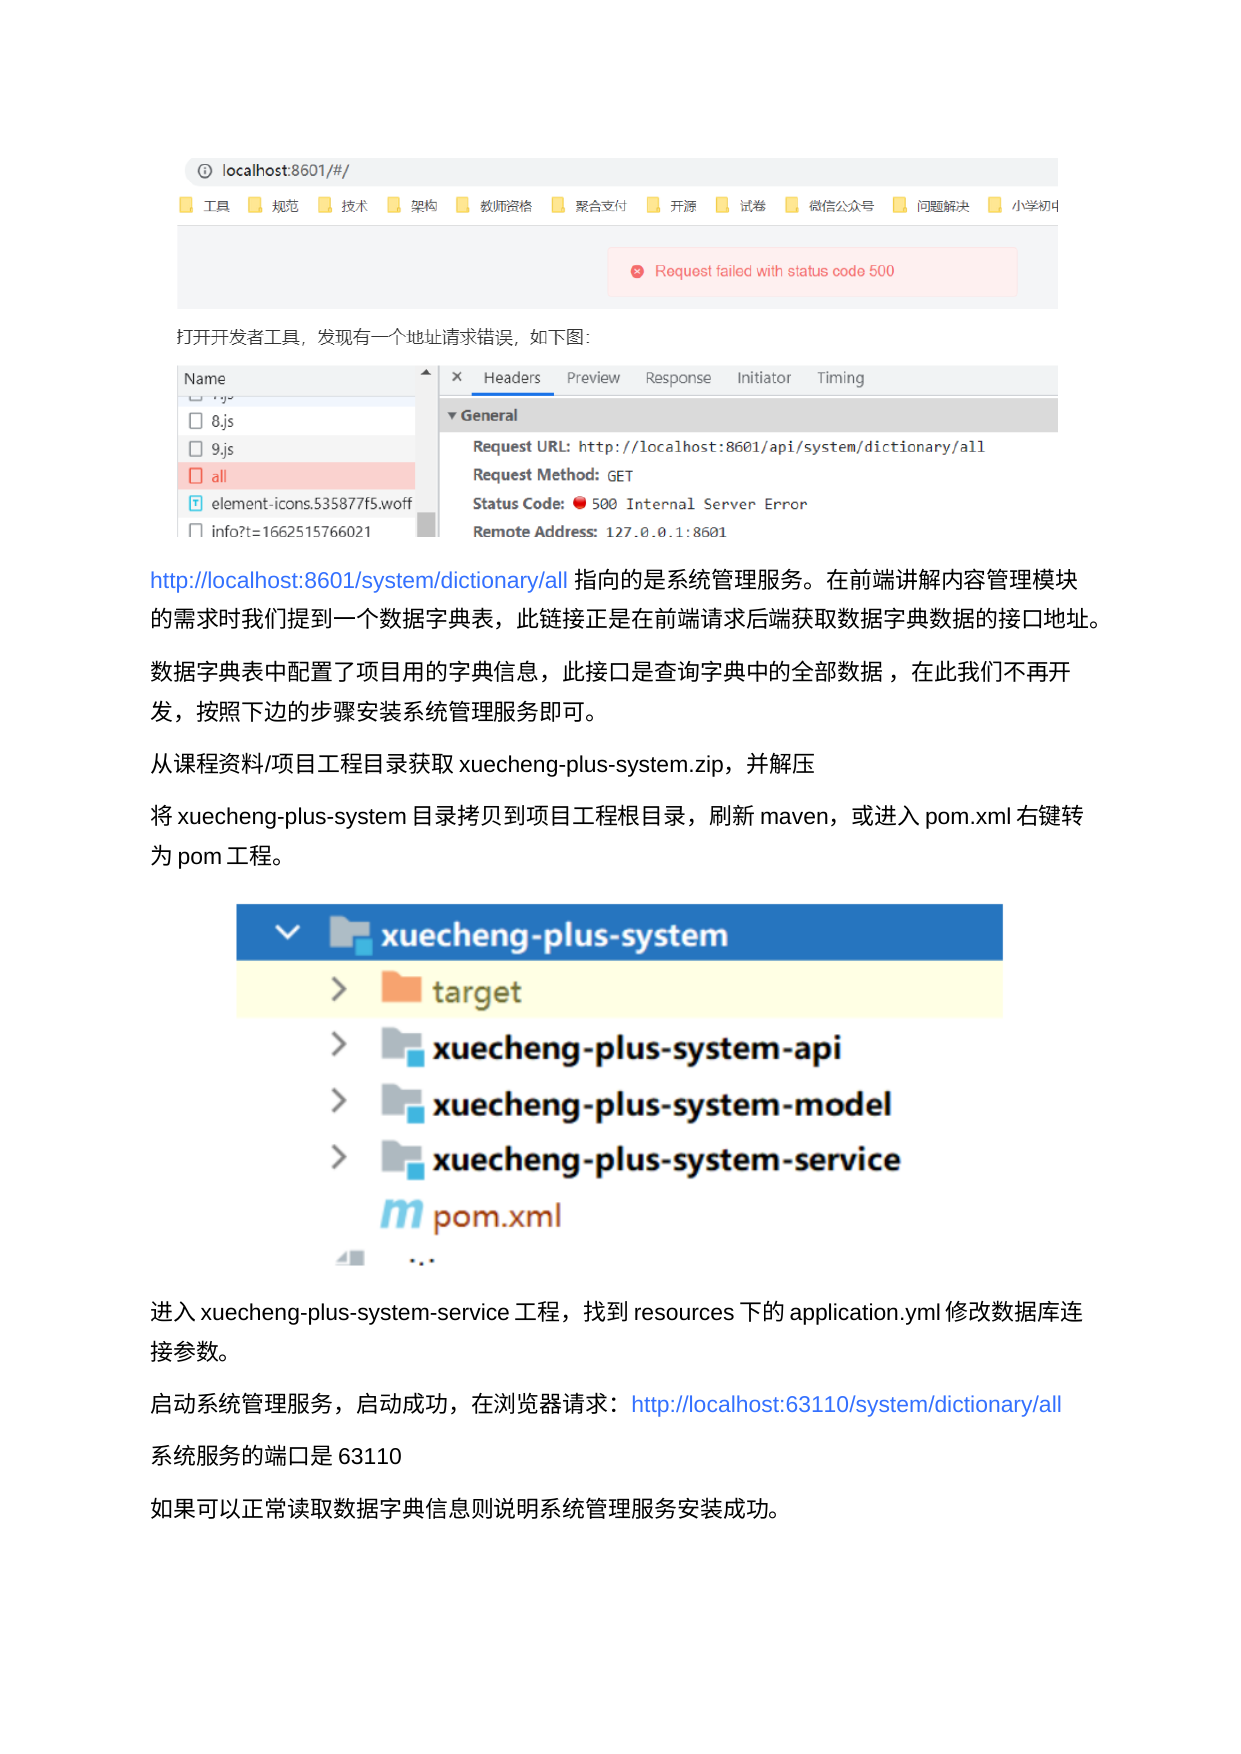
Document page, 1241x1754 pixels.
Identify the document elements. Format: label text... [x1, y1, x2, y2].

text 进入xuecheng-plus-system-service工程，找到resources下的application.yml修改数据库连接参数。 [150, 1294, 1090, 1367]
picture [177, 150, 1064, 544]
text 启动系统管理服务，启动成功，在浏览器请求：http://localhost:63110/system/dictionary/all [150, 1386, 1090, 1419]
text 系统服务的端口是63110 [150, 1438, 1090, 1471]
text http://localhost:8601/system/dictionary/all 指向的是系统管理服务。在前端讲解内容管理模块的需求时我们提到一个数据字典表，此链接正是在前端请求后端获取数据字典数据的接口地址。 [150, 562, 1090, 634]
text 从课程资料/项目工程目录获取xuecheng-plus-system.zip，并解压 [150, 746, 1090, 779]
picture [177, 890, 1064, 1276]
text 将xuecheng-plus-system目录拷贝到项目工程根目录，刷新maven，或进入pom.xml右键转为pom工程。 [150, 798, 1090, 871]
text 数据字典表中配置了项目用的字典信息，此接口是查询字典中的全部数据 ，在此我们不再开发，按照下边的步骤安装系统管理服务即可。 [150, 654, 1090, 727]
text 如果可以正常读取数据字典信息则说明系统管理服务安装成功。 [150, 1491, 1090, 1524]
